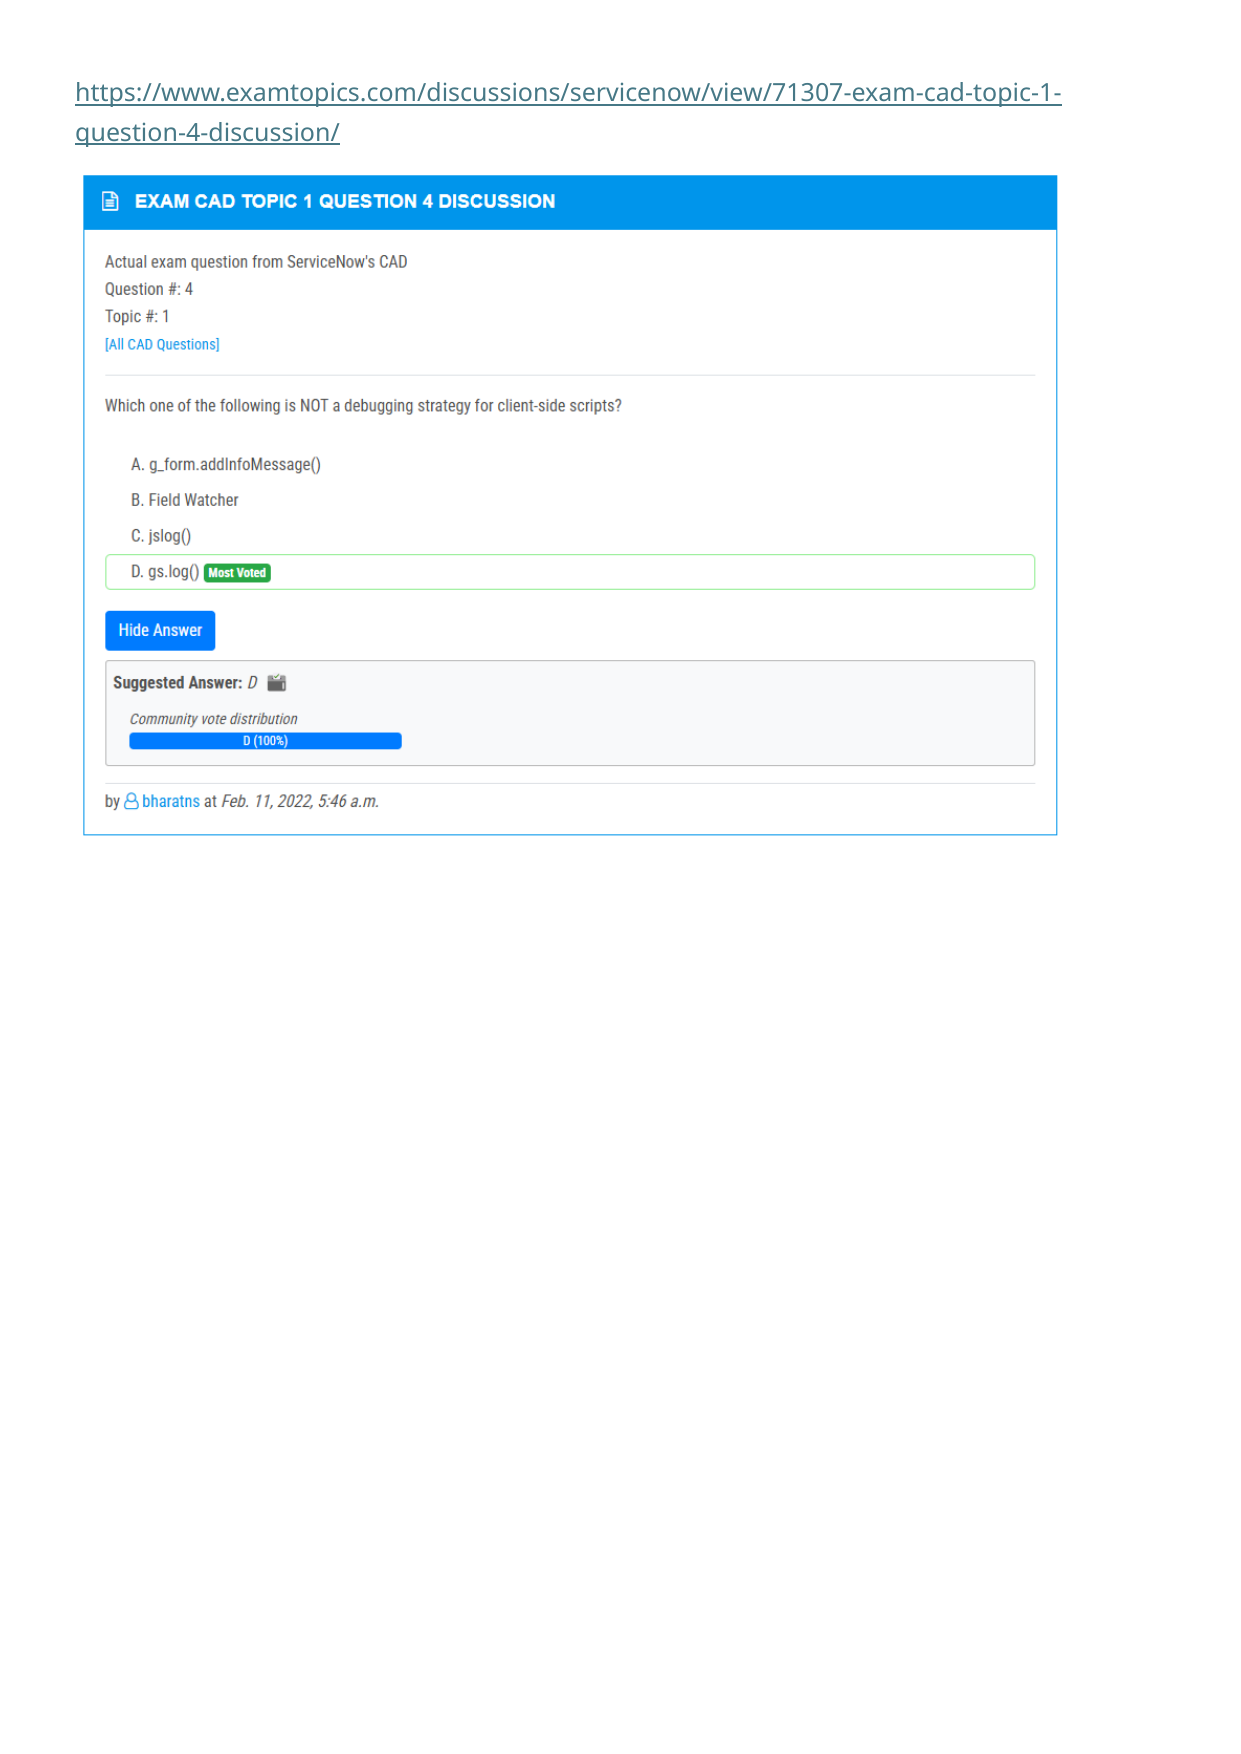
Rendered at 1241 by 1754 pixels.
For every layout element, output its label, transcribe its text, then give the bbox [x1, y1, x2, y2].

text https://www.examtopics.com/discussions/servicenow/view/71307-exam-cad-topic-1-question-4-discussion/ [75, 75, 1165, 148]
picture [75, 170, 1072, 848]
